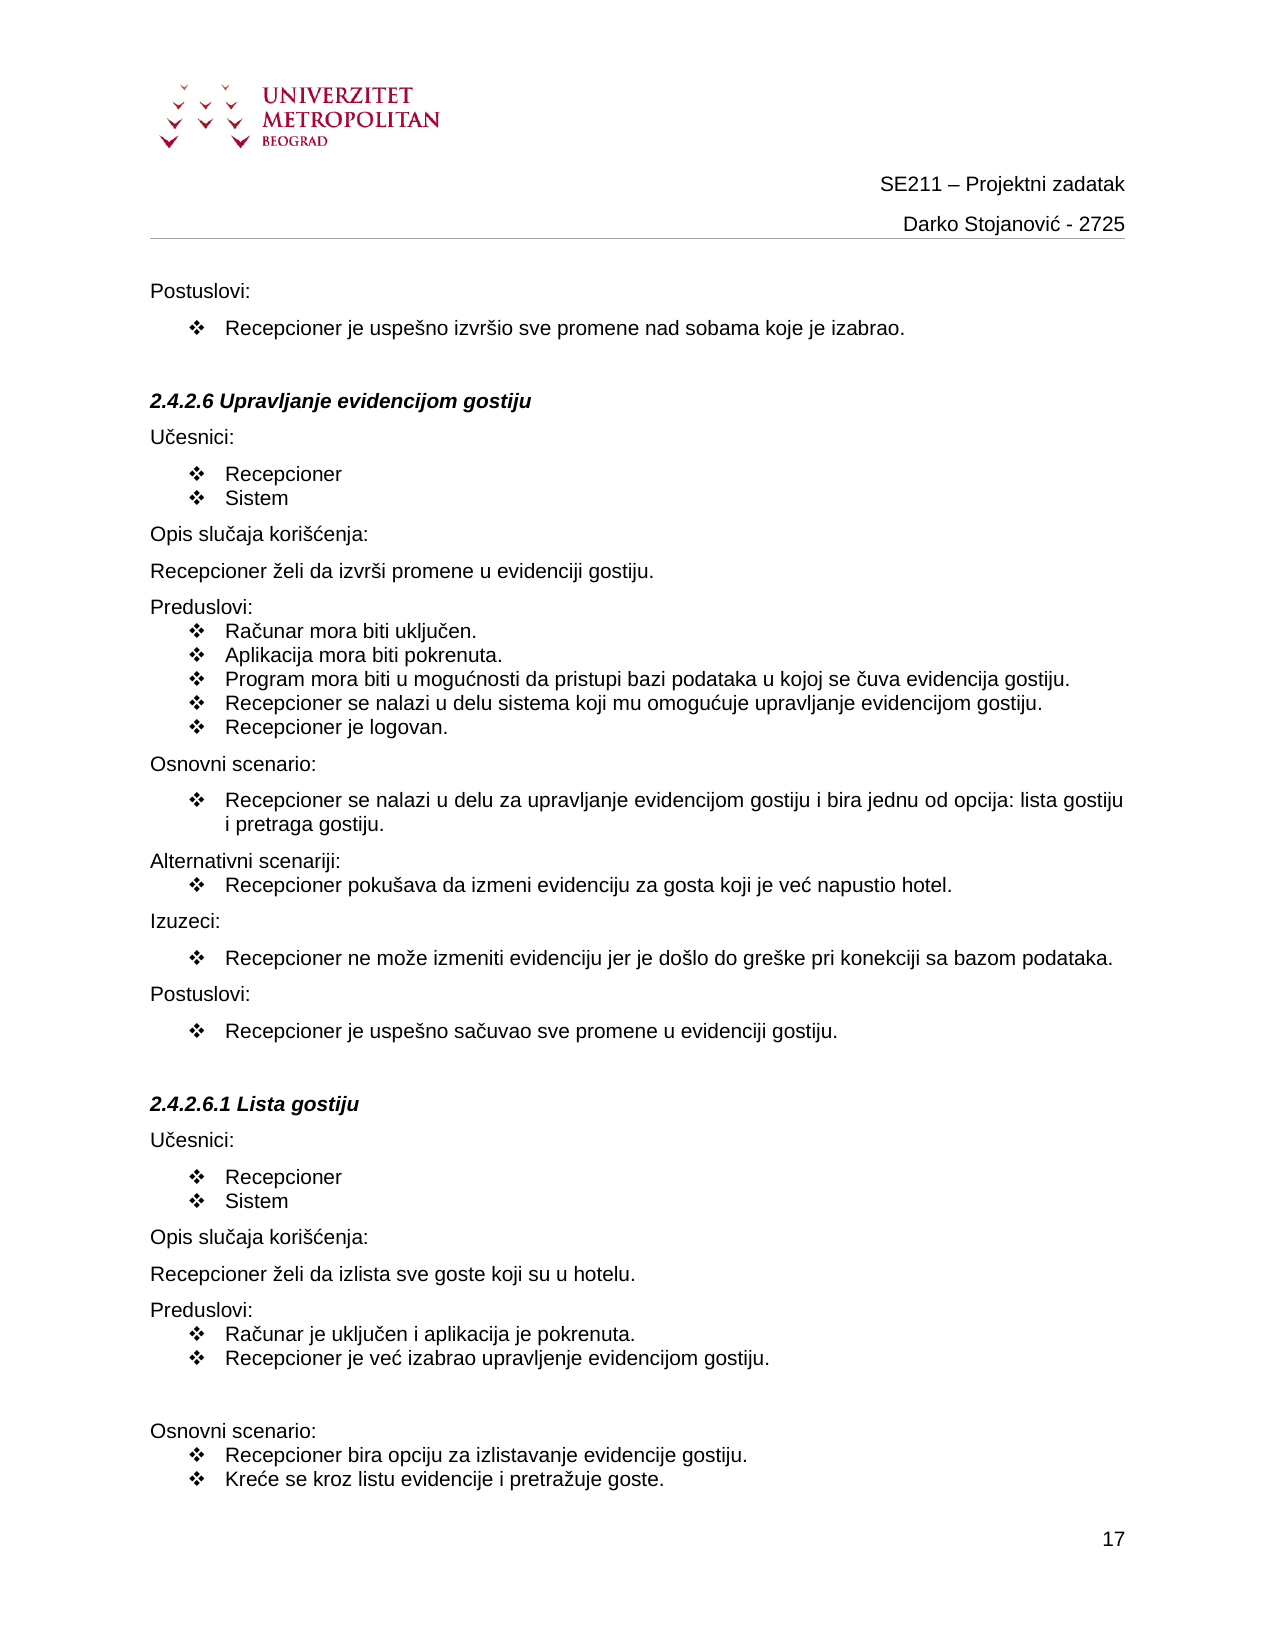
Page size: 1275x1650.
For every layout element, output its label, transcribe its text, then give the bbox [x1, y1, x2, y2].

list Recepcioner je već izabrao upravljenje evidencijom gostiju. [187, 1346, 1125, 1370]
text Izuzeci: [150, 909, 1125, 933]
list Recepcioner [187, 1164, 1125, 1189]
text Opis slučaja korišćenja: [150, 522, 1125, 546]
list Recepcioner pokušava da izmeni evidenciju za gosta koji je već napustio hotel. [187, 873, 1125, 897]
text Opis slučaja korišćenja: [150, 1225, 1125, 1249]
list Recepcioner bira opciju za izlistavanje evidencije gostiju. [187, 1443, 1125, 1467]
list Računar je uključen i aplikacija je pokrenuta. [187, 1322, 1125, 1346]
text Postuslovi: [150, 982, 1125, 1006]
text Učesnici: [150, 1128, 1125, 1152]
list Sistem [187, 1189, 1125, 1213]
list Kreće se kroz listu evidencije i pretražuje goste. [187, 1467, 1125, 1491]
list Recepcioner je logovan. [187, 715, 1125, 739]
text Učesnici: [150, 425, 1125, 449]
list Recepcioner [187, 461, 1125, 485]
text Recepcioner želi da izvrši promene u evidenciji gostiju. [150, 558, 1125, 582]
list Recepcioner je uspešno izvršio sve promene nad sobama koje je izabrao. [187, 315, 1125, 339]
text Preduslovi: [150, 595, 1125, 619]
list Recepcioner se nalazi u delu sistema koji mu omogućuje upravljanje evidencijom gostiju. [187, 691, 1125, 715]
list Program mora biti u mogućnosti da pristupi bazi podataka u kojoj se čuva evidencija gostiju. [187, 667, 1125, 691]
text Postuslovi: [150, 279, 1125, 303]
text Alternativni scenariji: [150, 849, 1125, 873]
text 2.4.2.6 Upravljanje evidencijom gostiju [150, 388, 1125, 412]
list Aplikacija mora biti pokrenuta. [187, 643, 1125, 667]
list Recepcioner je uspešno sačuvao sve promene u evidenciji gostiju. [187, 1019, 1125, 1043]
text Recepcioner želi da izlista sve goste koji su u hotelu. [150, 1262, 1125, 1286]
text Osnovni scenario: [150, 752, 1125, 776]
list Sistem [187, 485, 1125, 509]
text Osnovni scenario: [150, 1419, 1125, 1443]
picture [150, 75, 449, 156]
list Recepcioner se nalazi u delu za upravljanje evidencijom gostiju i bira jednu od opcija: lista gostiju i pretraga gostiju. [187, 788, 1125, 836]
list Recepcioner ne može izmeniti evidenciju jer je došlo do greške pri konekciji sa bazom podataka. [187, 946, 1125, 970]
text Preduslovi: [150, 1298, 1125, 1322]
list Računar mora biti uključen. [187, 619, 1125, 643]
text 2.4.2.6.1 Lista gostiju [150, 1092, 1125, 1116]
